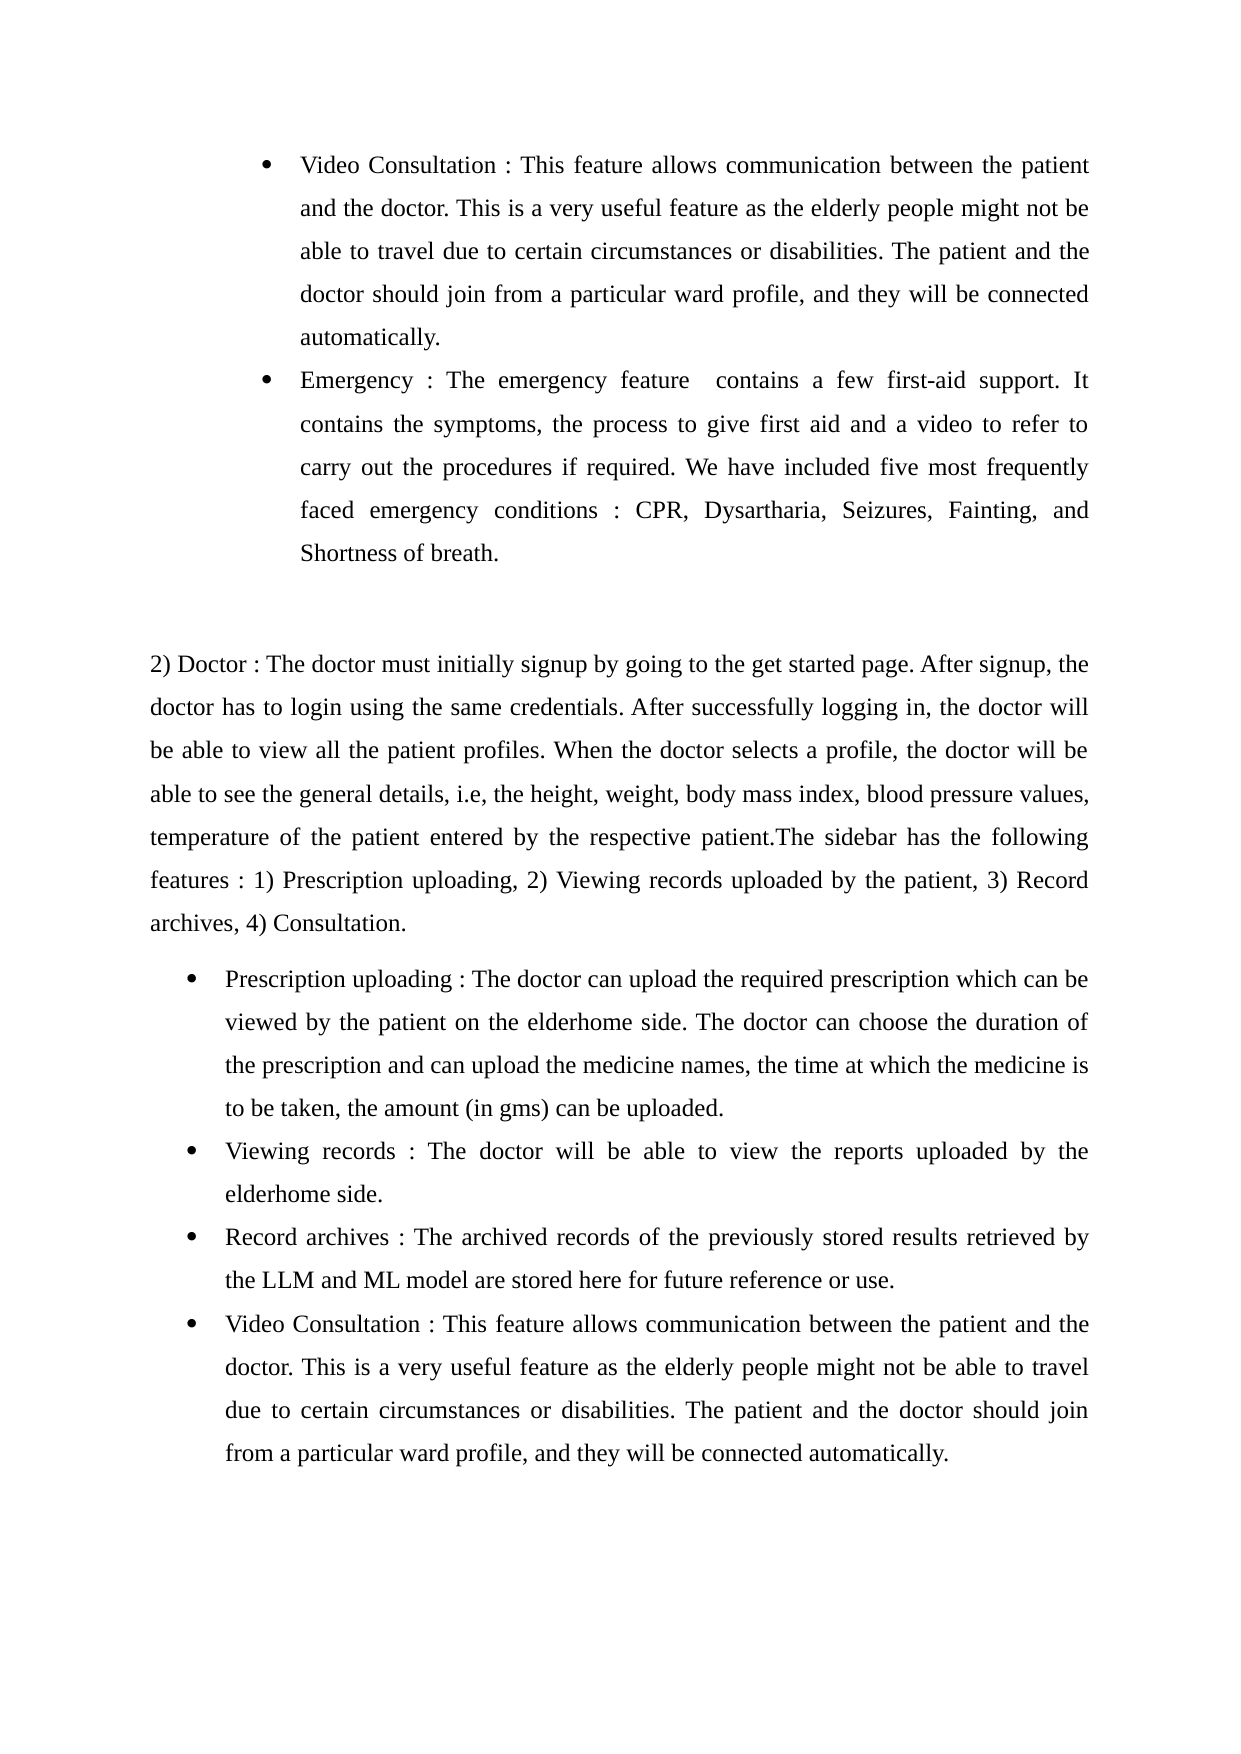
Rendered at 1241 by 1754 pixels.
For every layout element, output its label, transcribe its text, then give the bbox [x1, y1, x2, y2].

text 2) Doctor : The doctor must initially signup by going to the get started page. After signup, the doctor has to login using the same credentials. After successfully logging in, the doctor will be able to view all the patient profiles. When the doctor selects a profile, the doctor will be able to see the general details, i.e, the height, weight, body mass index, blood pressure values, temperature of the patient entered by the respective patient.The sidebar has the following features : 1) Prescription uploading, 2) Viewing records uploaded by the patient, 3) Record archives, 4) Consultation. [150, 649, 1090, 937]
list Emergency : The emergency feature contains a few first-aid support. It contains the symptoms, the process to give first aid and a video to refer to carry out the procedures if required. We have included five most frequently faced emergency conditions : CPR, Dysartharia, Seizures, Fainting, and Shortness of breath. [262, 366, 1090, 567]
list Video Consultation : This feature allows communication between the patient and the doctor. This is a very useful feature as the elderly people might not be able to travel due to certain circumstances or disabilities. The patient and the doctor should join from a particular ward profile, and they will be connected automatically. [262, 150, 1090, 351]
list Prescription uploading : The doctor can upload the required prescription which can be viewed by the patient on the elderhome side. The doctor can choose the duration of the prescription and can upload the medicine names, the time at which the medicine is to be taken, the amount (in gms) can be uploaded. [187, 964, 1090, 1122]
list Video Consultation : This feature allows communication between the patient and the doctor. This is a very useful feature as the elderly people might not be able to travel due to certain circumstances or disabilities. The patient and the doctor should join from a particular ward profile, and they will be connected automatically. [187, 1309, 1090, 1467]
list Viewing records : The doctor will be able to view the reports uploaded by the elderhome side. [187, 1136, 1090, 1208]
list Record archives : The archived records of the previously stored results retrieved by the LLM and ML model are stored here for future reference or use. [187, 1222, 1090, 1294]
